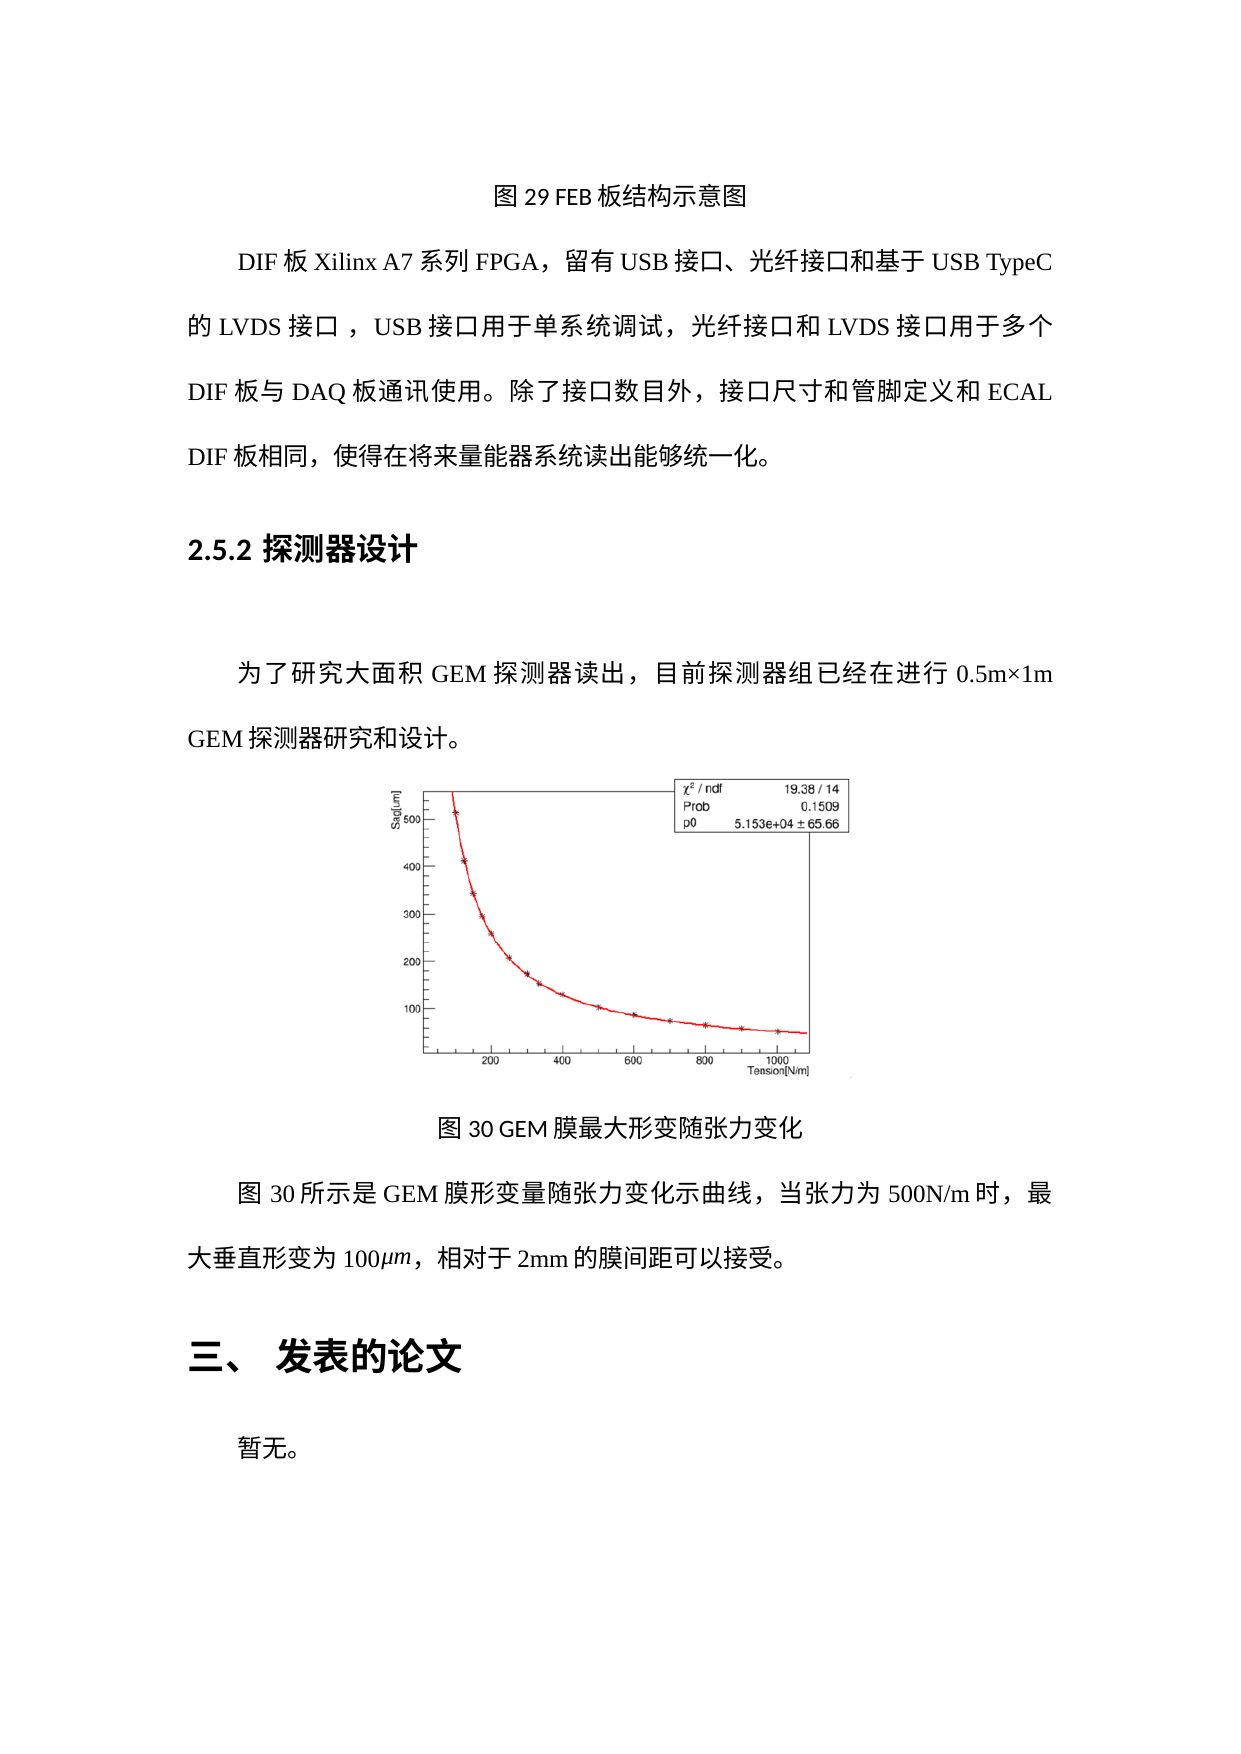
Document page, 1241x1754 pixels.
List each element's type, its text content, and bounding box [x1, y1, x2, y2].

text DIF板Xilinx A7 系列FPGA，留有USB接口、光纤接口和基于USB TypeC的LVDS接口 ，USB接口用于单系统调试，光纤接口和LVDS接口用于多个DIF板与DAQ板通讯使用。除了接口数目外，接口尺寸和管脚定义和ECAL DIF板相同，使得在将来量能器系统读出能够统一化。 [187, 227, 1053, 487]
text 为了研究大面积GEM探测器读出，目前探测器组已经在进行0.5m×1m GEM探测器研究和设计。 [187, 639, 1053, 769]
text 图 30 GEM膜最大形变随张力变化 [187, 1094, 1053, 1159]
text 暂无。 [187, 1414, 1053, 1479]
text 图 29 FEB板结构示意图 [187, 162, 1053, 227]
picture [382, 769, 858, 1083]
subtitle 探测器设计 [187, 514, 1053, 579]
text 图 30所示是GEM膜形变量随张力变化示曲线，当张力为500N/m时，最大垂直形变为100，相对于2mm的膜间距可以接受。 [187, 1159, 1053, 1289]
subtitle 发表的论文 [187, 1322, 1053, 1387]
